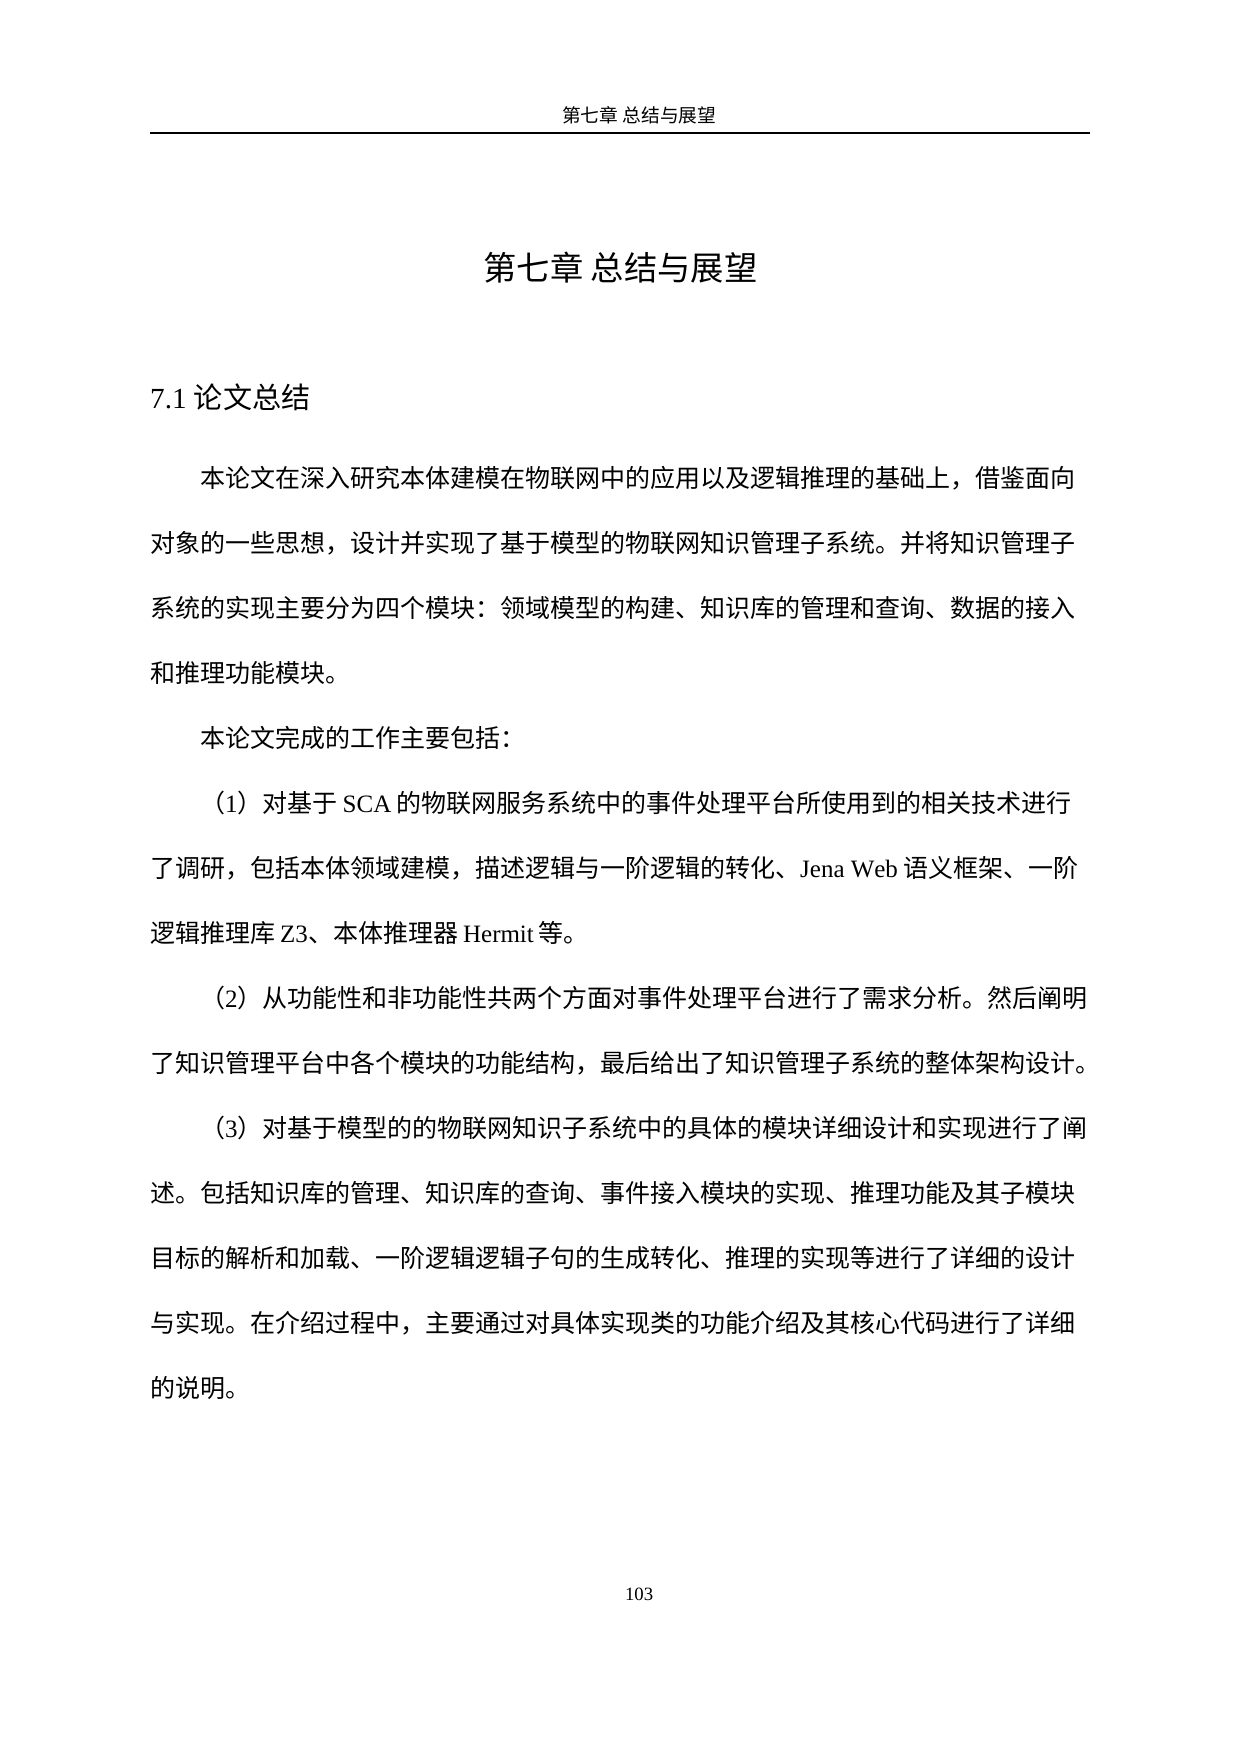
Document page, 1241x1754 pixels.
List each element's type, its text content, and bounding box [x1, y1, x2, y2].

text （3）对基于模型的的物联网知识子系统中的具体的模块详细设计和实现进行了阐述。包括知识库的管理、知识库的查询、事件接入模块的实现、推理功能及其子模块目标的解析和加载、一阶逻辑逻辑子句的生成转化、推理的实现等进行了详细的设计与实现。在介绍过程中，主要通过对具体实现类的功能介绍及其核心代码进行了详细的说明。 [150, 1094, 1090, 1419]
subtitle 第七章 总结与展望 [150, 233, 1090, 298]
subtitle 7.1 论文总结 [150, 363, 1090, 428]
text 本论文完成的工作主要包括： [150, 704, 1090, 769]
text （1）对基于SCA的物联网服务系统中的事件处理平台所使用到的相关技术进行了调研，包括本体领域建模，描述逻辑与一阶逻辑的转化、Jena Web语义框架、一阶逻辑推理库Z3、本体推理器Hermit等。 [150, 769, 1090, 964]
text 本论文在深入研究本体建模在物联网中的应用以及逻辑推理的基础上，借鉴面向对象的一些思想，设计并实现了基于模型的物联网知识管理子系统。并将知识管理子系统的实现主要分为四个模块：领域模型的构建、知识库的管理和查询、数据的接入和推理功能模块。 [150, 444, 1090, 704]
text （2）从功能性和非功能性共两个方面对事件处理平台进行了需求分析。然后阐明了知识管理平台中各个模块的功能结构，最后给出了知识管理子系统的整体架构设计。 [150, 964, 1090, 1094]
